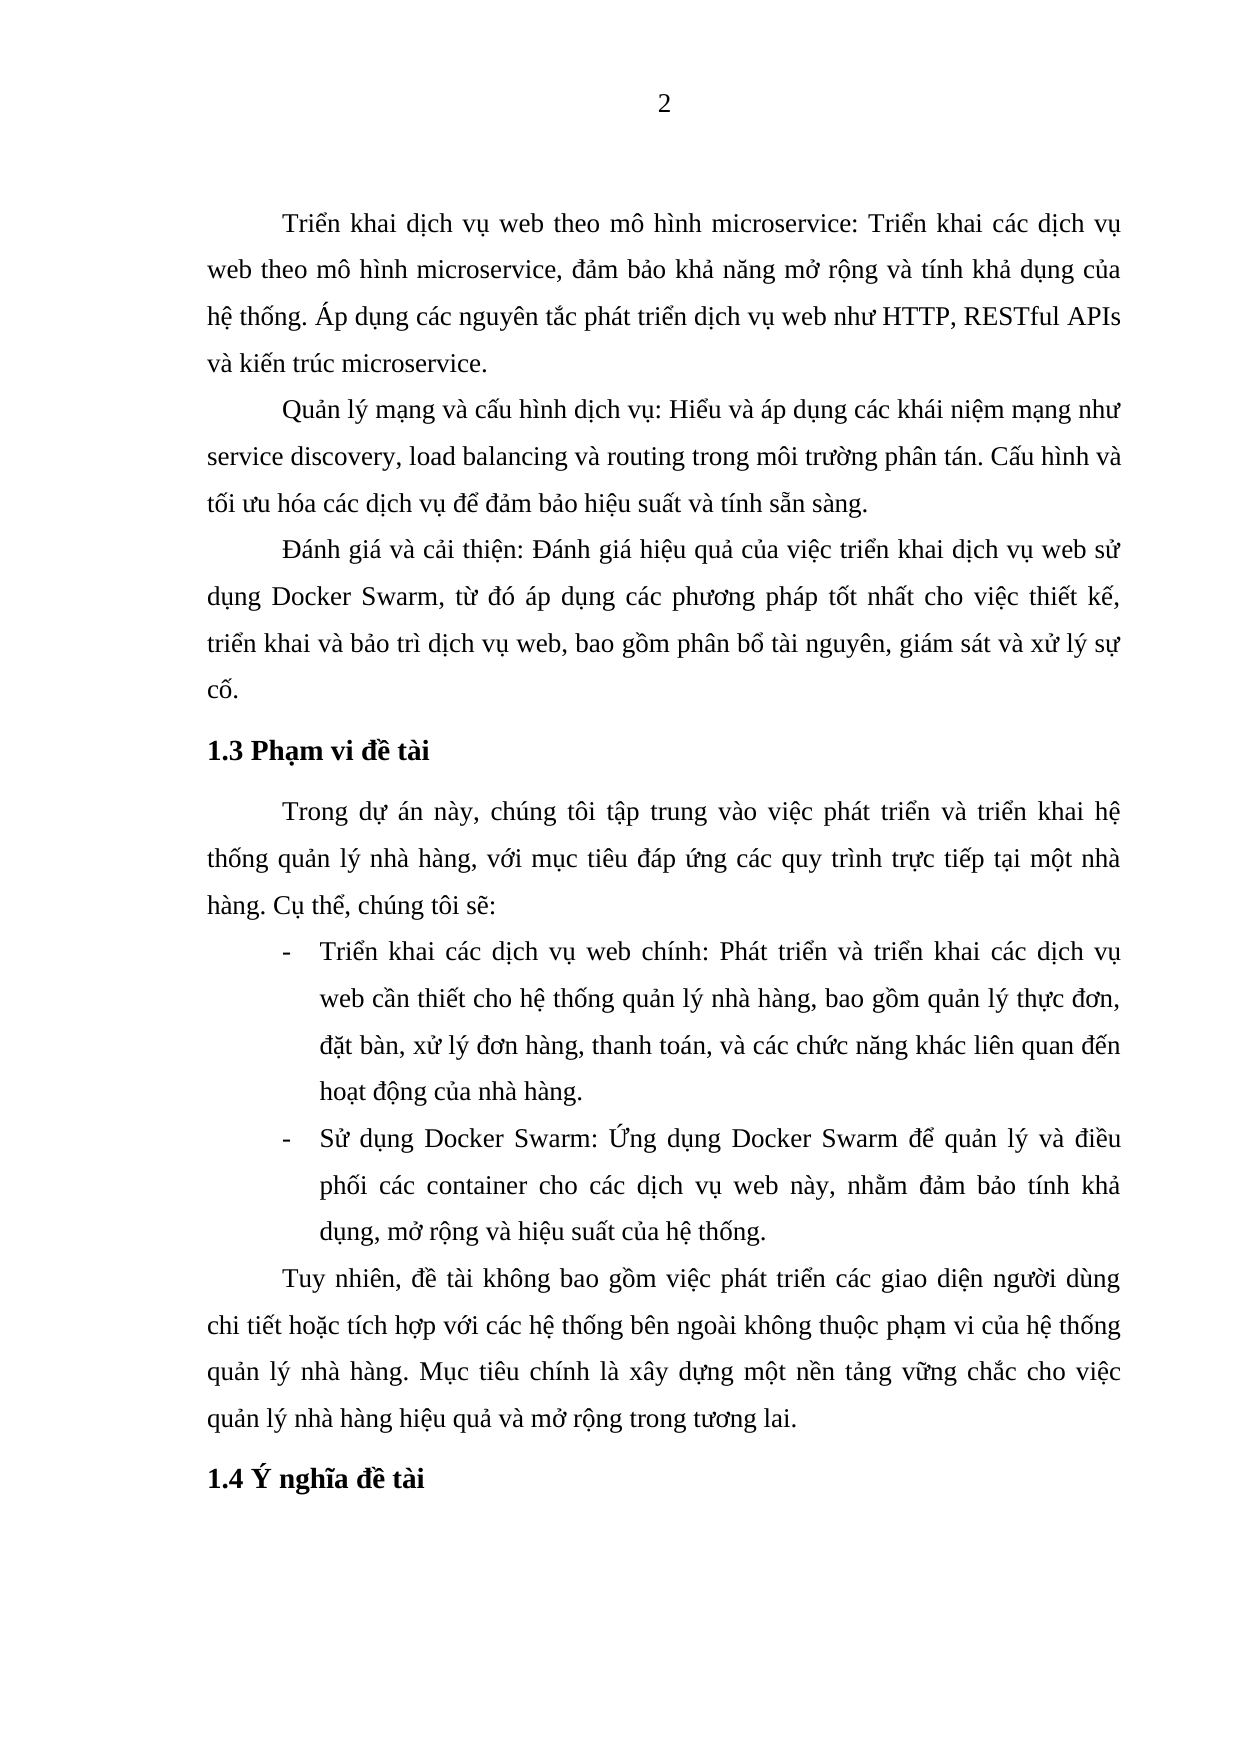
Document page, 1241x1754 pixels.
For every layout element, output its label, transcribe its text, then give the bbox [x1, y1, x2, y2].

text Đánh giá và cải thiện: Đánh giá hiệu quả của việc triển khai dịch vụ web sử dụng Docker Swarm, từ đó áp dụng các phương pháp tốt nhất cho việc thiết kế, triển khai và bảo trì dịch vụ web, bao gồm phân bổ tài nguyên, giám sát và xử lý sự cố. [207, 533, 1122, 704]
text Quản lý mạng và cấu hình dịch vụ: Hiểu và áp dụng các khái niệm mạng như service discovery, load balancing và routing trong môi trường phân tán. Cấu hình và tối ưu hóa các dịch vụ để đảm bảo hiệu suất và tính sẵn sàng. [207, 393, 1122, 518]
list Triển khai các dịch vụ web chính: Phát triển và triển khai các dịch vụ web cần thiết cho hệ thống quản lý nhà hàng, bao gồm quản lý thực đơn, đặt bàn, xử lý đơn hàng, thanh toán, và các chức năng khác liên quan đến hoạt động của nhà hàng. [282, 935, 1122, 1107]
subtitle Phạm vi đề tài [207, 733, 1122, 766]
subtitle Ý nghĩa đề tài [207, 1461, 1122, 1495]
text Tuy nhiên, đề tài không bao gồm việc phát triển các giao diện người dùng chi tiết hoặc tích hợp với các hệ thống bên ngoài không thuộc phạm vi của hệ thống quản lý nhà hàng. Mục tiêu chính là xây dựng một nền tảng vững chắc cho việc quản lý nhà hàng hiệu quả và mở rộng trong tương lai. [207, 1262, 1122, 1433]
list Sử dụng Docker Swarm: Ứng dụng Docker Swarm để quản lý và điều phối các container cho các dịch vụ web này, nhằm đảm bảo tính khả dụng, mở rộng và hiệu suất của hệ thống. [282, 1122, 1122, 1247]
text Trong dự án này, chúng tôi tập trung vào việc phát triển và triển khai hệ thống quản lý nhà hàng, với mục tiêu đáp ứng các quy trình trực tiếp tại một nhà hàng. Cụ thể, chúng tôi sẽ: [207, 795, 1122, 920]
text Triển khai dịch vụ web theo mô hình microservice: Triển khai các dịch vụ web theo mô hình microservice, đảm bảo khả năng mở rộng và tính khả dụng của hệ thống. Áp dụng các nguyên tắc phát triển dịch vụ web như HTTP, RESTful APIs và kiến trúc microservice. [207, 207, 1122, 378]
